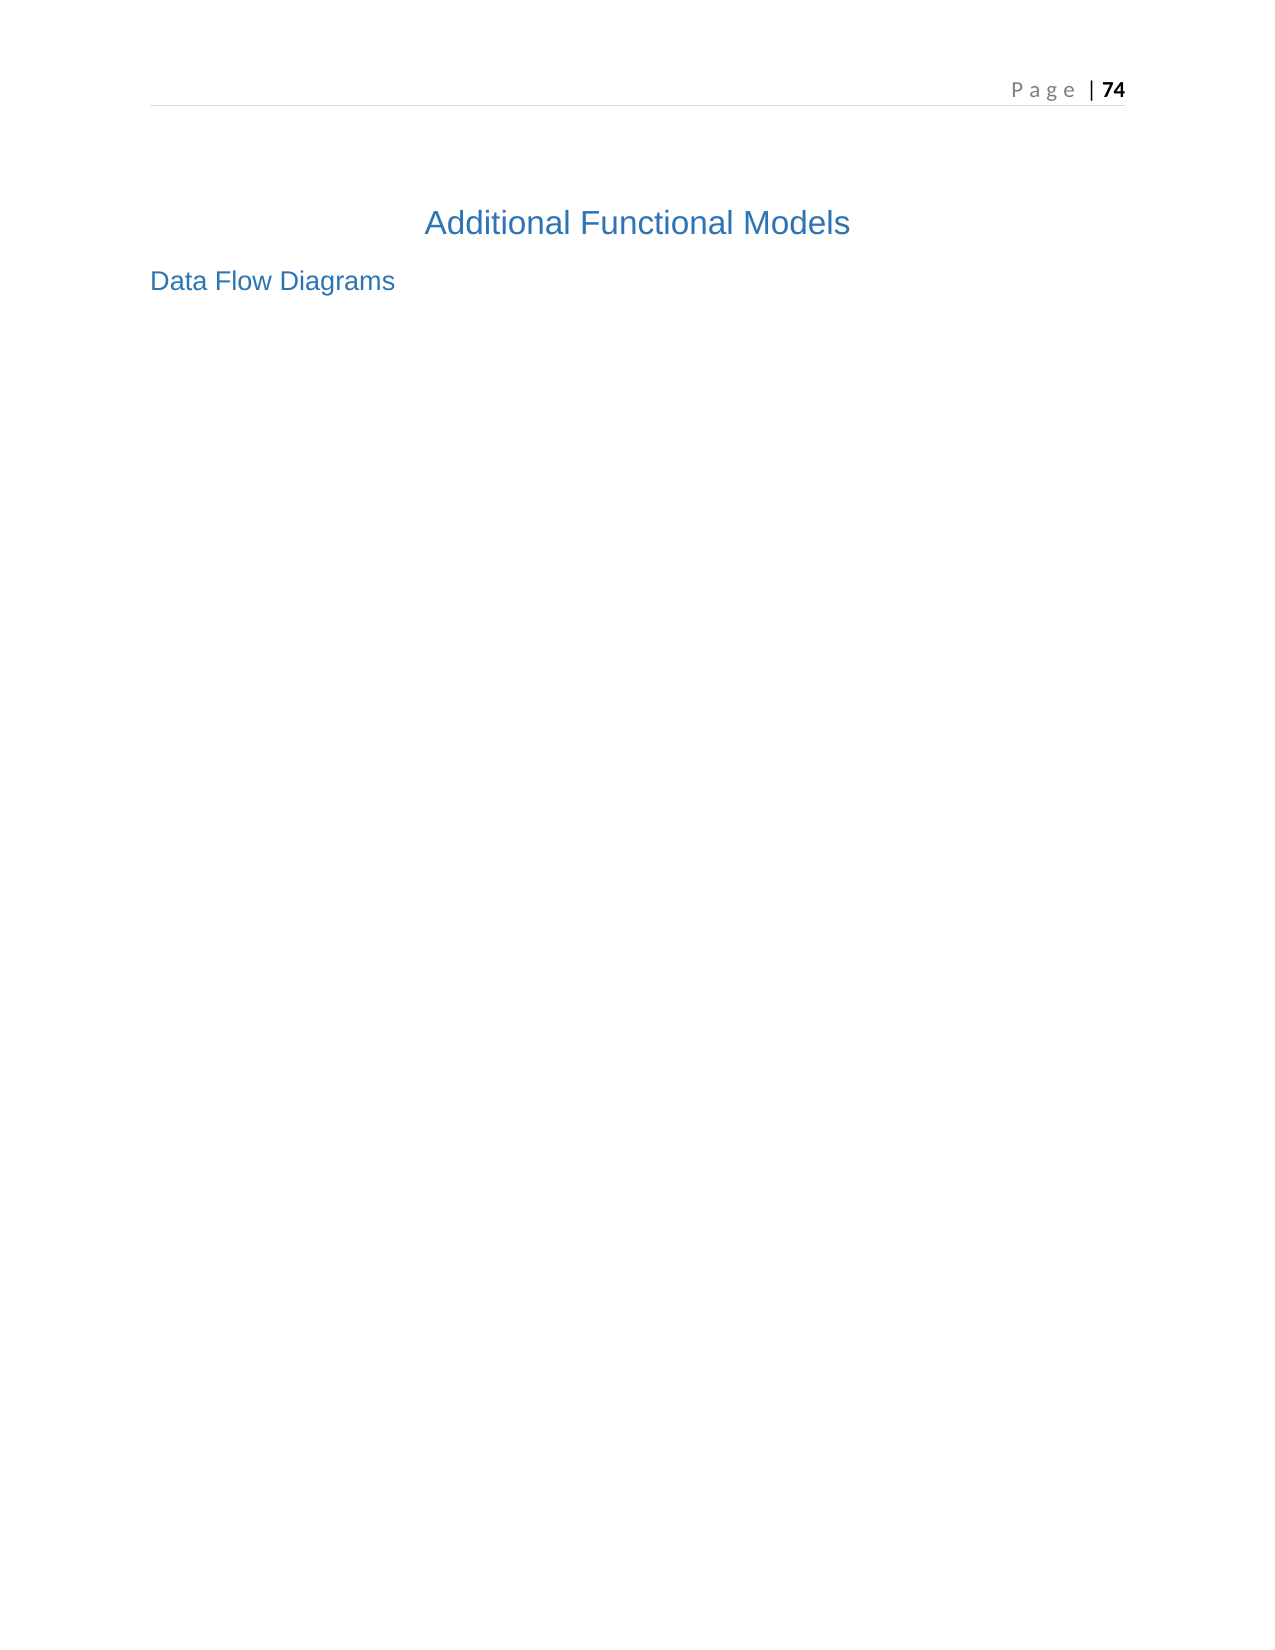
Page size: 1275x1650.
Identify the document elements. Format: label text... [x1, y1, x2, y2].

subtitle Data Flow Diagrams [150, 265, 1125, 296]
subtitle Additional Functional Models [150, 203, 1125, 241]
